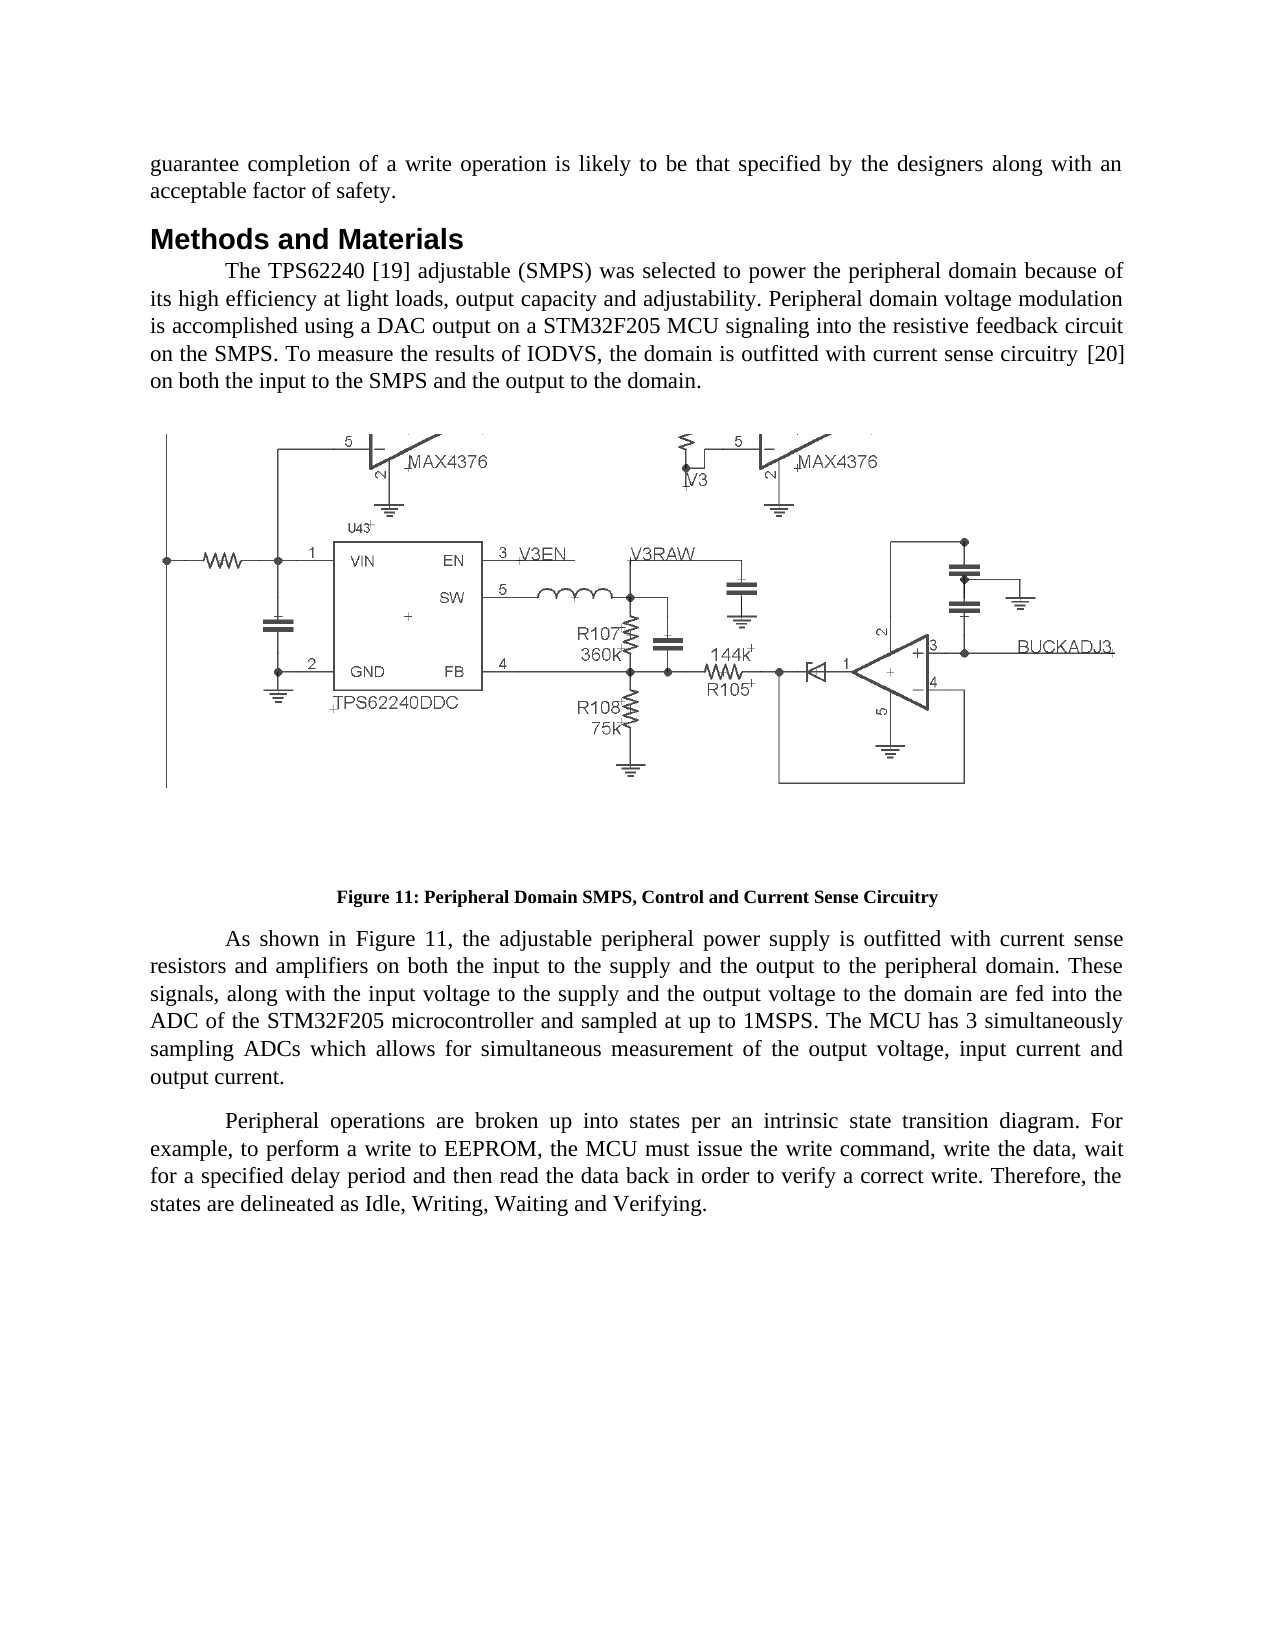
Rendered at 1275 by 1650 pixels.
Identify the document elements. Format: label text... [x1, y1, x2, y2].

text The TPS62240 adjustable (SMPS) was selected to power the peripheral domain because of its high efficiency at light loads, output capacity and adjustability. Peripheral domain voltage modulation is accomplished using a DAC output on a STM32F205 MCU signaling into the resistive feedback circuit on the SMPS. To measure the results of IODVS, the domain is outfitted with current sense circuitry on both the input to the SMPS and the output to the domain. [150, 257, 1125, 394]
subtitle Methods and Materials [150, 222, 1125, 255]
text Peripheral operations are broken up into states per an intrinsic state transition diagram. For example, to perform a write to EEPROM, the MCU must issue the write command, write the data, wait for a specified delay period and then read the data back in order to verify a correct write. Therefore, the states are delineated as Idle, Writing, Waiting and Verifying. [150, 1107, 1125, 1216]
picture [159, 434, 1115, 788]
text As shown in Figure 11, the adjustable peripheral power supply is outfitted with current sense resistors and amplifiers on both the input to the supply and the output to the peripheral domain. These signals, along with the input voltage to the supply and the output voltage to the domain are fed into the ADC of the STM32F205 microcontroller and sampled at up to 1MSPS. The MCU has 3 simultaneously sampling ADCs which allows for simultaneous measurement of the output voltage, input current and output current. [150, 925, 1125, 1089]
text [150, 150, 1125, 204]
